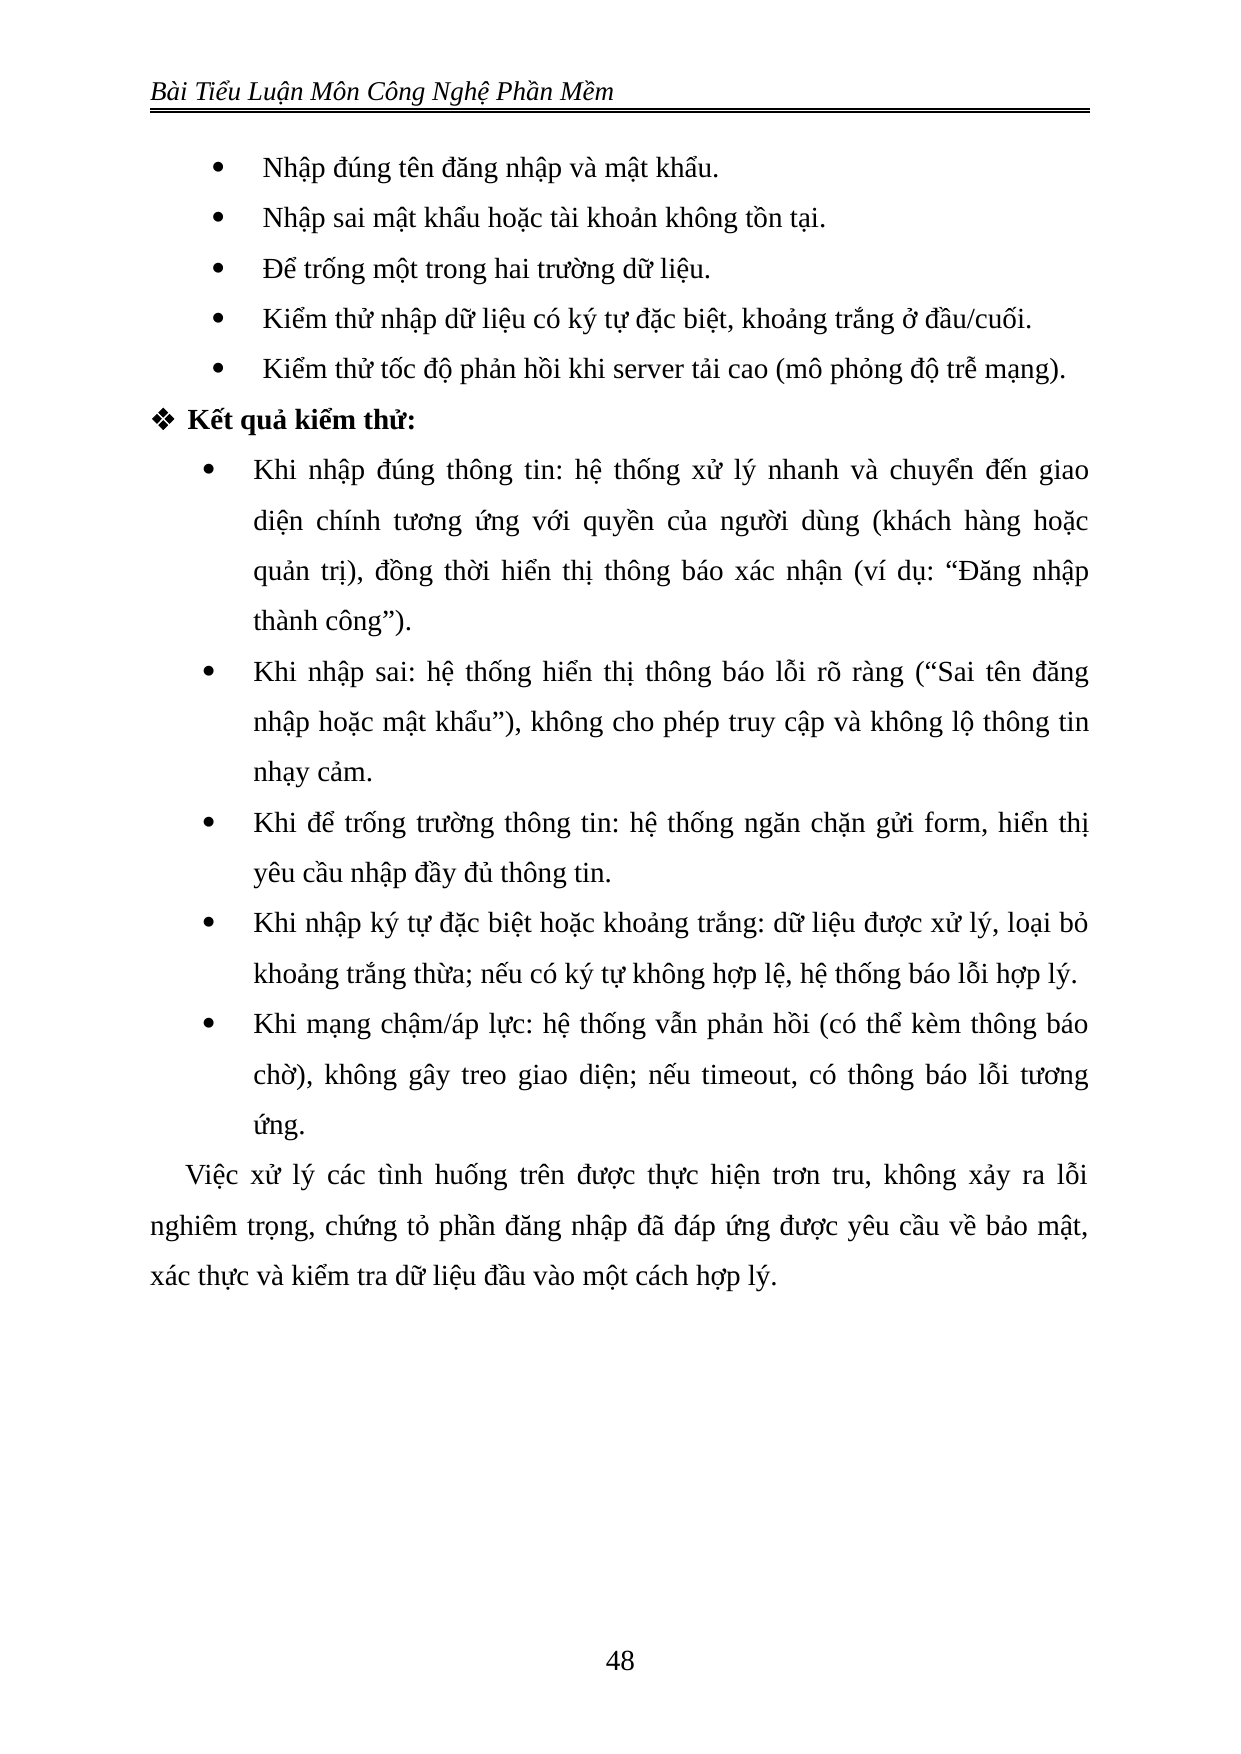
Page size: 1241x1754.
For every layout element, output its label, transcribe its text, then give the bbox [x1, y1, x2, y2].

list Để trống một trong hai trường dữ liệu. [225, 251, 1090, 284]
list Nhập sai mật khẩu hoặc tài khoản không tồn tại. [225, 200, 1090, 234]
list Khi nhập sai: hệ thống hiển thị thông báo lỗi rõ ràng (“Sai tên đăng nhập hoặc mật khẩu”), không cho phép truy cập và không lộ thông tin nhạy cảm. [216, 654, 1090, 788]
list Kiểm thử nhập dữ liệu có ký tự đặc biệt, khoảng trắng ở đầu/cuối. [225, 301, 1090, 335]
list Khi nhập đúng thông tin: hệ thống xử lý nhanh và chuyển đến giao diện chính tương ứng với quyền của người dùng (khách hàng hoặc quản trị), đồng thời hiển thị thông báo xác nhận (ví dụ: “Đăng nhập thành công”). [216, 452, 1090, 637]
list Kết quả kiểm thử: [150, 402, 1090, 436]
text Việc xử lý các tình huống trên được thực hiện trơn tru, không xảy ra lỗi nghiêm trọng, chứng tỏ phần đăng nhập đã đáp ứng được yêu cầu về bảo mật, xác thực và kiểm tra dữ liệu đầu vào một cách hợp lý. [150, 1157, 1090, 1292]
list Khi mạng chậm/áp lực: hệ thống vẫn phản hồi (có thể kèm thông báo chờ), không gây treo giao diện; nếu timeout, có thông báo lỗi tương ứng. [216, 1006, 1090, 1141]
list Nhập đúng tên đăng nhập và mật khẩu. [225, 150, 1090, 184]
list Khi để trống trường thông tin: hệ thống ngăn chặn gửi form, hiển thị yêu cầu nhập đầy đủ thông tin. [216, 805, 1090, 889]
list Kiểm thử tốc độ phản hồi khi server tải cao (mô phỏng độ trễ mạng). [225, 352, 1090, 385]
list Khi nhập ký tự đặc biệt hoặc khoảng trắng: dữ liệu được xử lý, loại bỏ khoảng trắng thừa; nếu có ký tự không hợp lệ, hệ thống báo lỗi hợp lý. [216, 906, 1090, 989]
